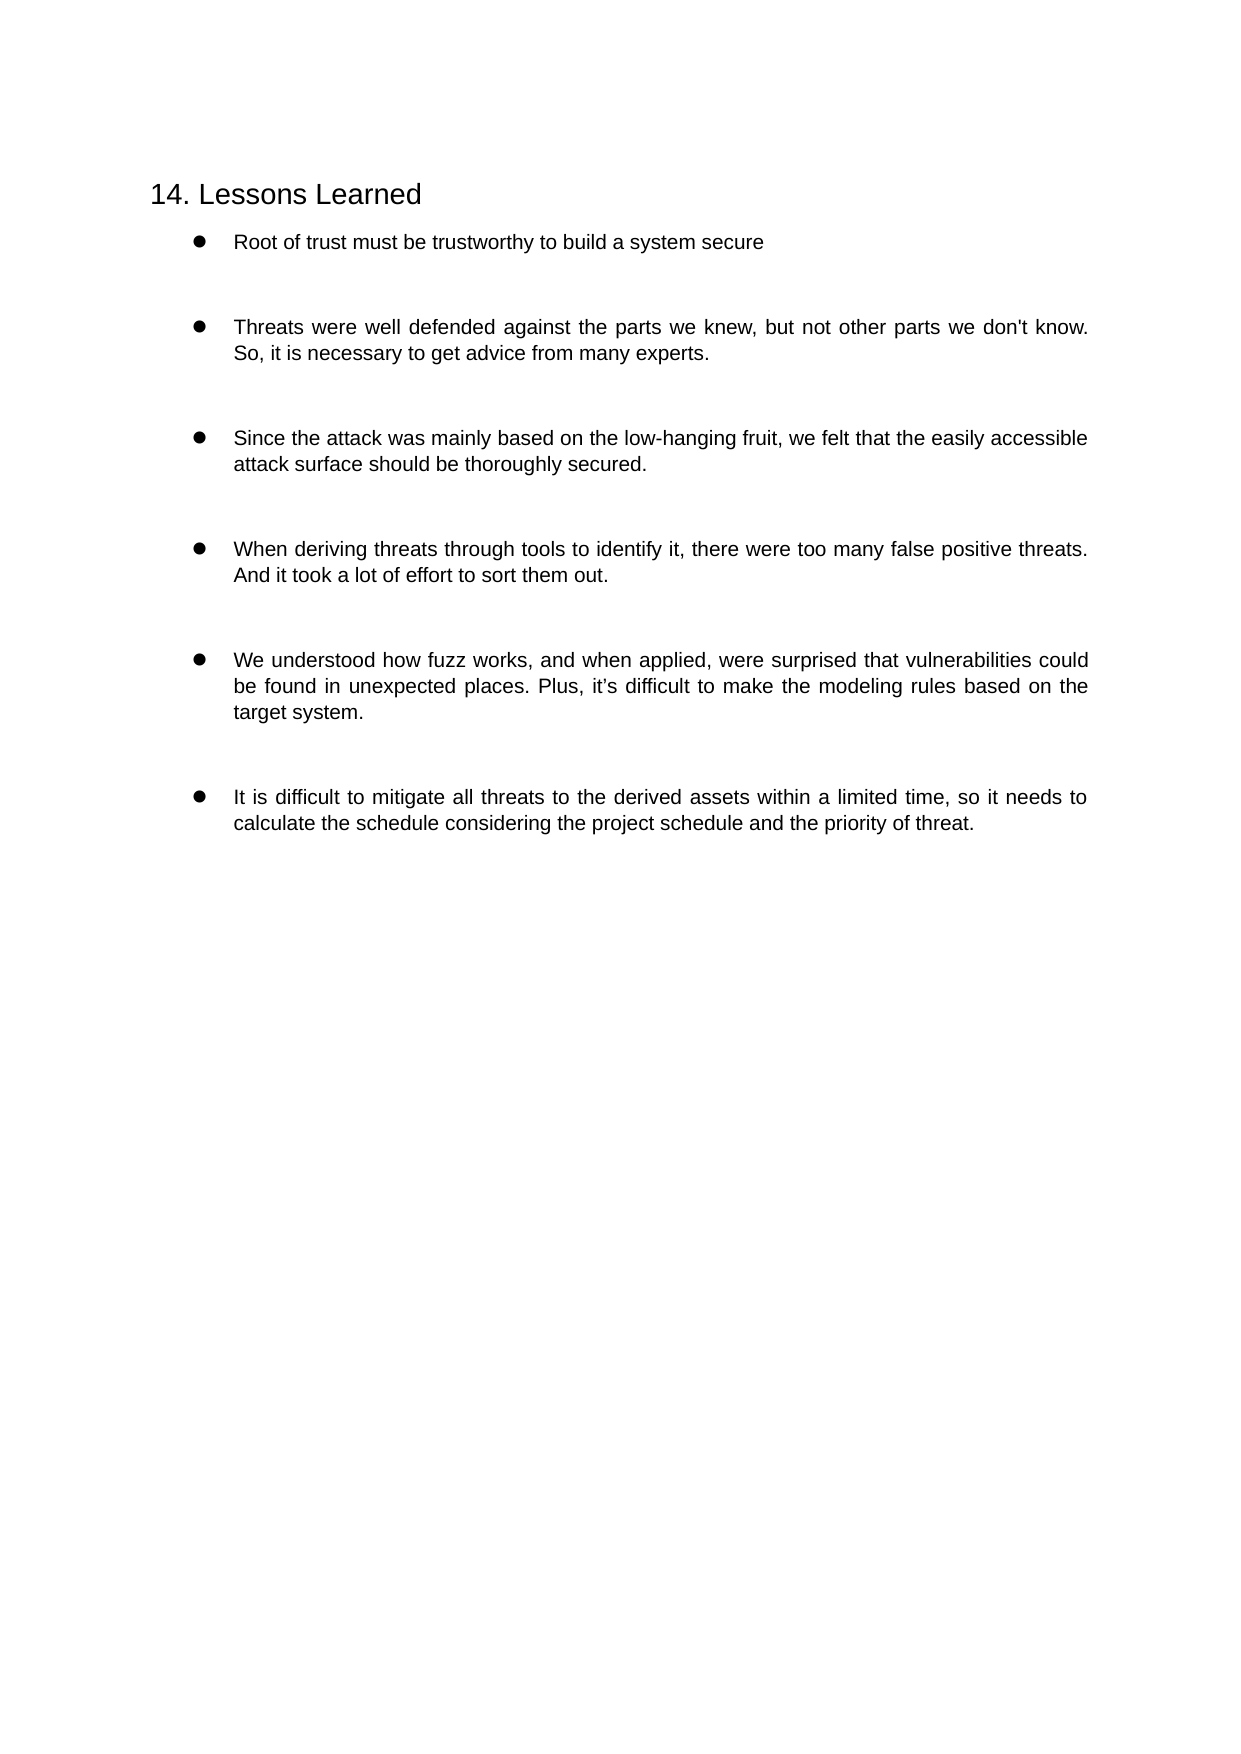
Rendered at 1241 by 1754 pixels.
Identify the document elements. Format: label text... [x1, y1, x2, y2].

list Threats were well defended against the parts we knew, but not other parts we don't know. So, it is necessary to get advice from many experts. [192, 315, 1090, 365]
list When deriving threats through tools to identify it, there were too many false positive threats. And it took a lot of effort to sort them out. [192, 537, 1090, 587]
list Root of trust must be trustworthy to build a system secure [192, 230, 1090, 254]
list We understood how fuzz works, and when applied, were surprised that vulnerabilities could be found in unexpected places. Plus, it’s difficult to make the modeling rules based on the target system. [192, 648, 1090, 724]
list It is difficult to mitigate all threats to the derived assets within a limited time, so it needs to calculate the schedule considering the project schedule and the priority of threat. [192, 785, 1090, 834]
subtitle 14. Lessons Learned [150, 177, 1090, 211]
list Since the attack was mainly based on the low-hanging fruit, we felt that the easily accessible attack surface should be thoroughly secured. [192, 426, 1090, 476]
